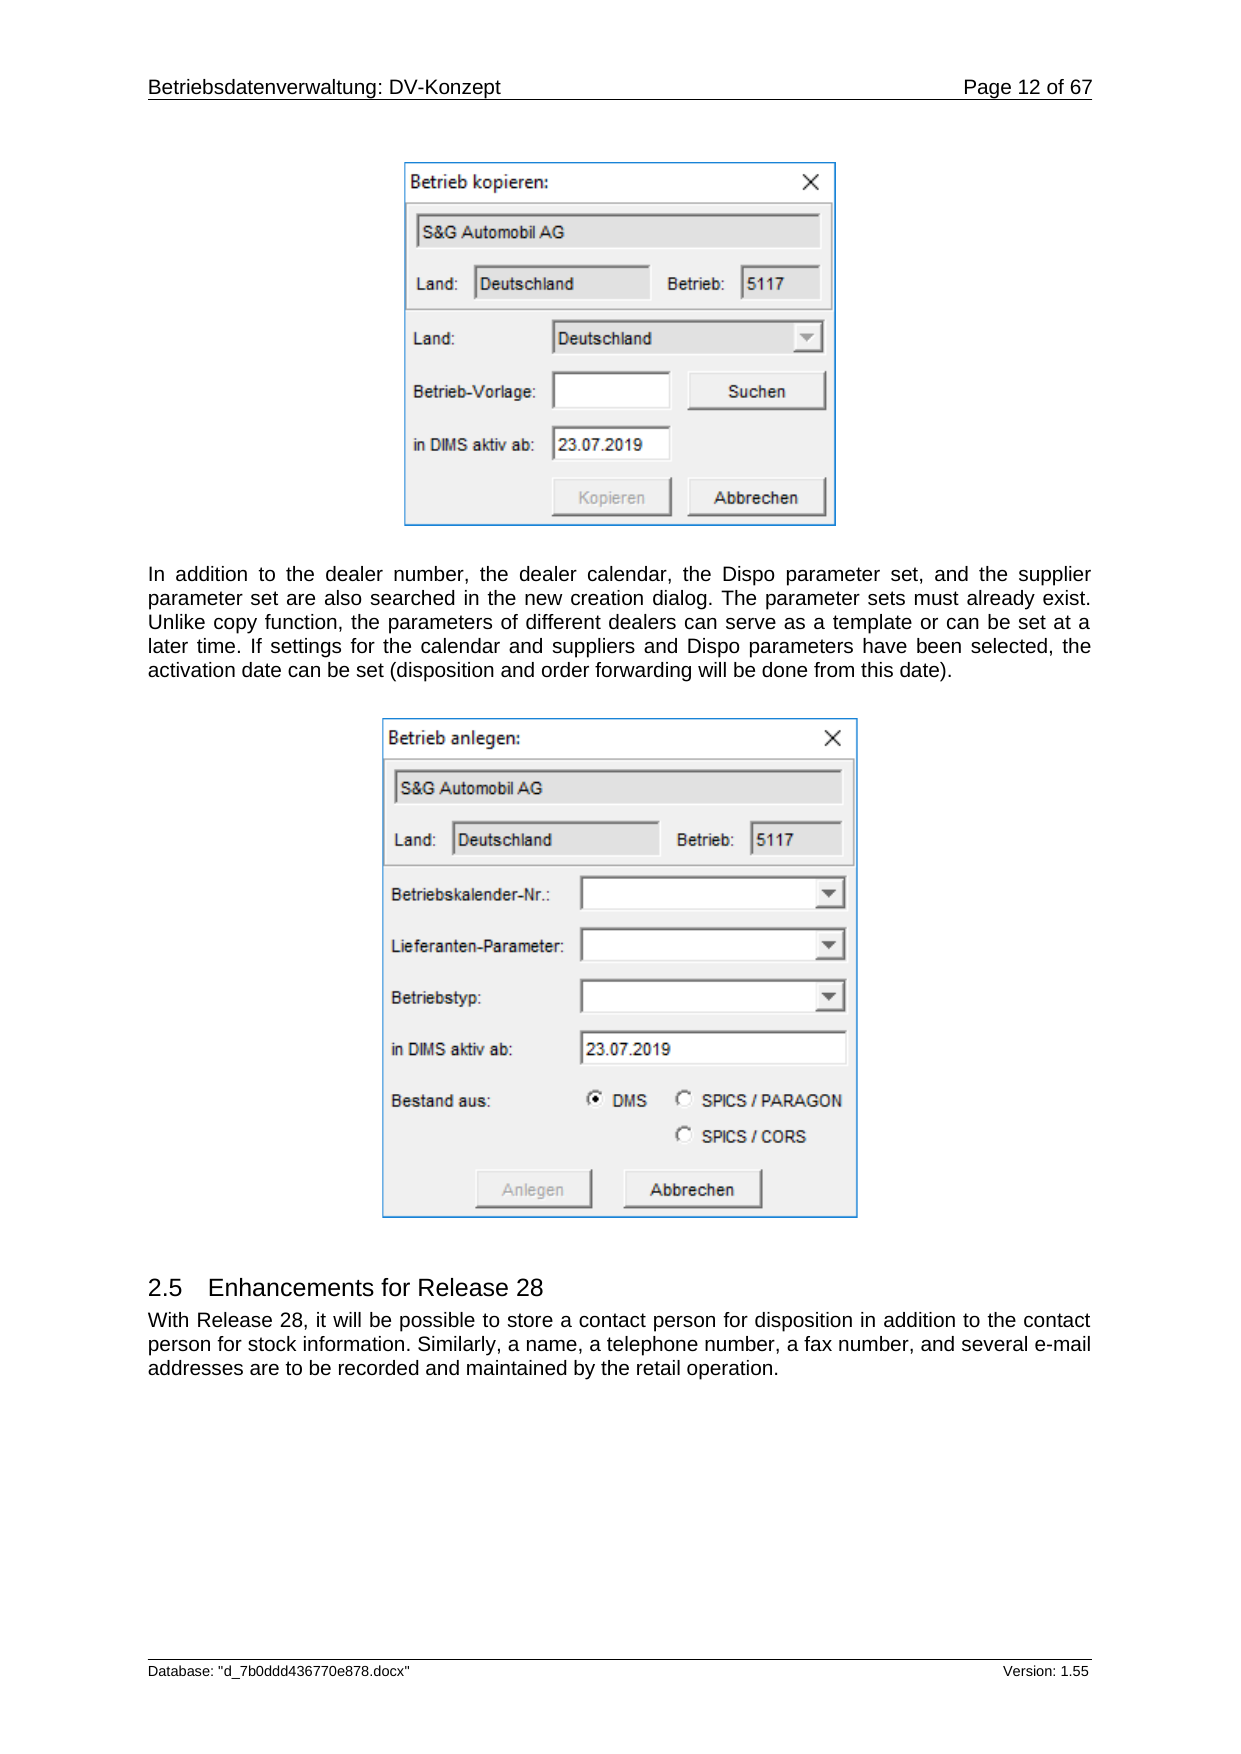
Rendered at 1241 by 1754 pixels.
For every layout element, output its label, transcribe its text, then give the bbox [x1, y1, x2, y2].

subtitle Enhancements for Release 28 [148, 1273, 1092, 1301]
picture [404, 162, 836, 526]
text In addition to the dealer number, the dealer calendar, the Dispo parameter set, and the supplier parameter set are also searched in the new creation dialog. The parameter sets must already exist. Unlike copy function, the parameters of different dealers can serve as a template or can be set at a later time. If settings for the calendar and suppliers and Dispo parameters have been selected, the activation date can be set (disposition and order forwarding will be done from this date). [148, 562, 1092, 682]
picture [382, 718, 858, 1218]
text With Release 28, it will be possible to store a contact person for disposition in addition to the contact person for stock information. Similarly, a name, a telephone number, a fax number, and several e-mail addresses are to be recorded and maintained by the retail operation. [148, 1308, 1092, 1379]
